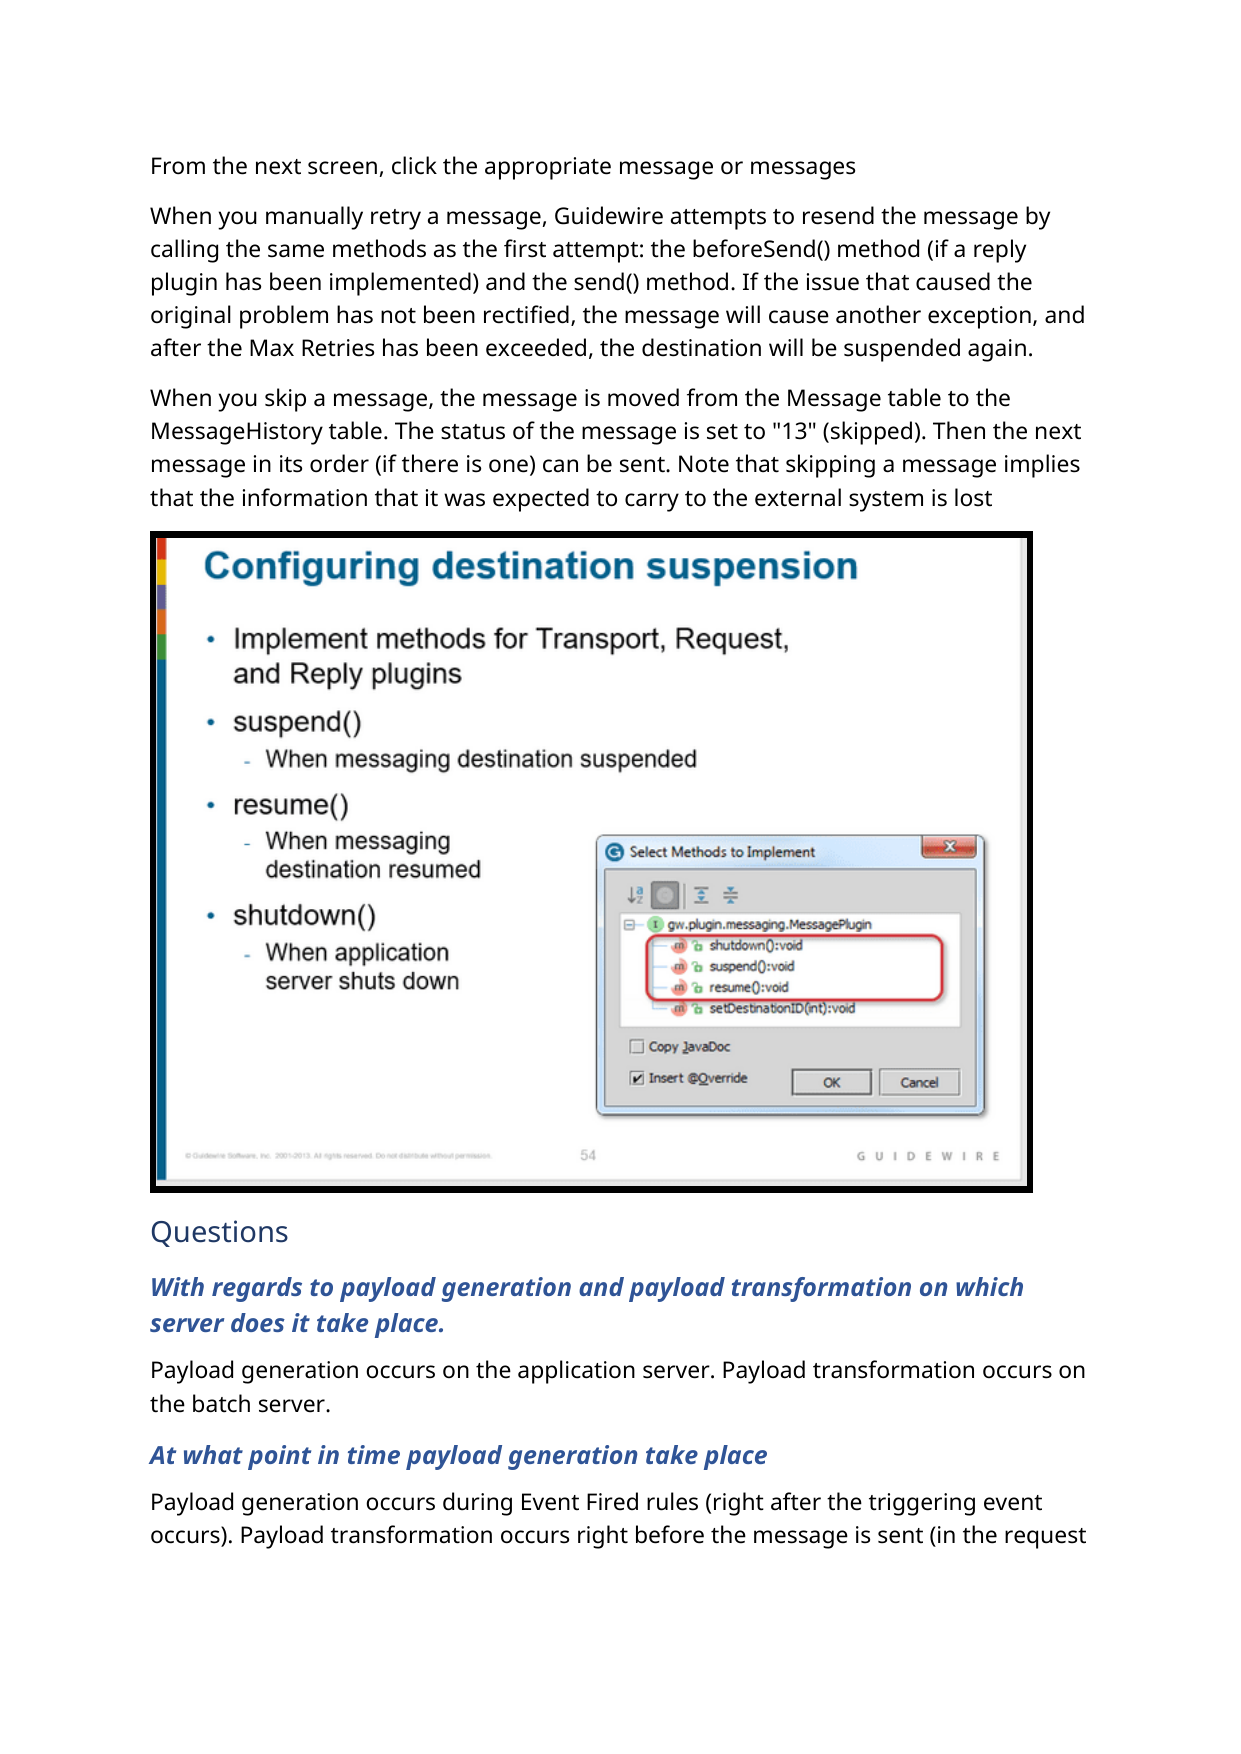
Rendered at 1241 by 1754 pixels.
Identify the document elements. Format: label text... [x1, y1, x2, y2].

text From the next screen, click the appropriate message or messages [150, 150, 1090, 181]
text When you skip a message, the message is moved from the Message table to the MessageHistory table. The status of the message is set to "13" (skipped). Then the next message in its order (if there is one) can be sent. Note that skipping a message implies that the information that it was expected to carry to the external system is lost [150, 382, 1090, 513]
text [150, 1486, 1090, 1550]
text When you manually retry a message, Guidewire attempts to resend the message by calling the same methods as the first attempt: the beforeSend() method (if a reply plugin has been implemented) and the send() method. If the issue that caused the original problem has not been rectified, the message will cause another exception, and after the Max Retries has been exceeded, the destination will be suspended again. [150, 200, 1090, 363]
subtitle With regards to payload generation and payload transformation on which server does it take place. [150, 1270, 1090, 1340]
subtitle Questions [150, 1211, 1090, 1251]
subtitle At what point in time payload generation take place [150, 1437, 1090, 1471]
text Payload generation occurs on the application server. Payload transformation occurs on the batch server. [150, 1354, 1090, 1419]
picture [156, 538, 1027, 1186]
